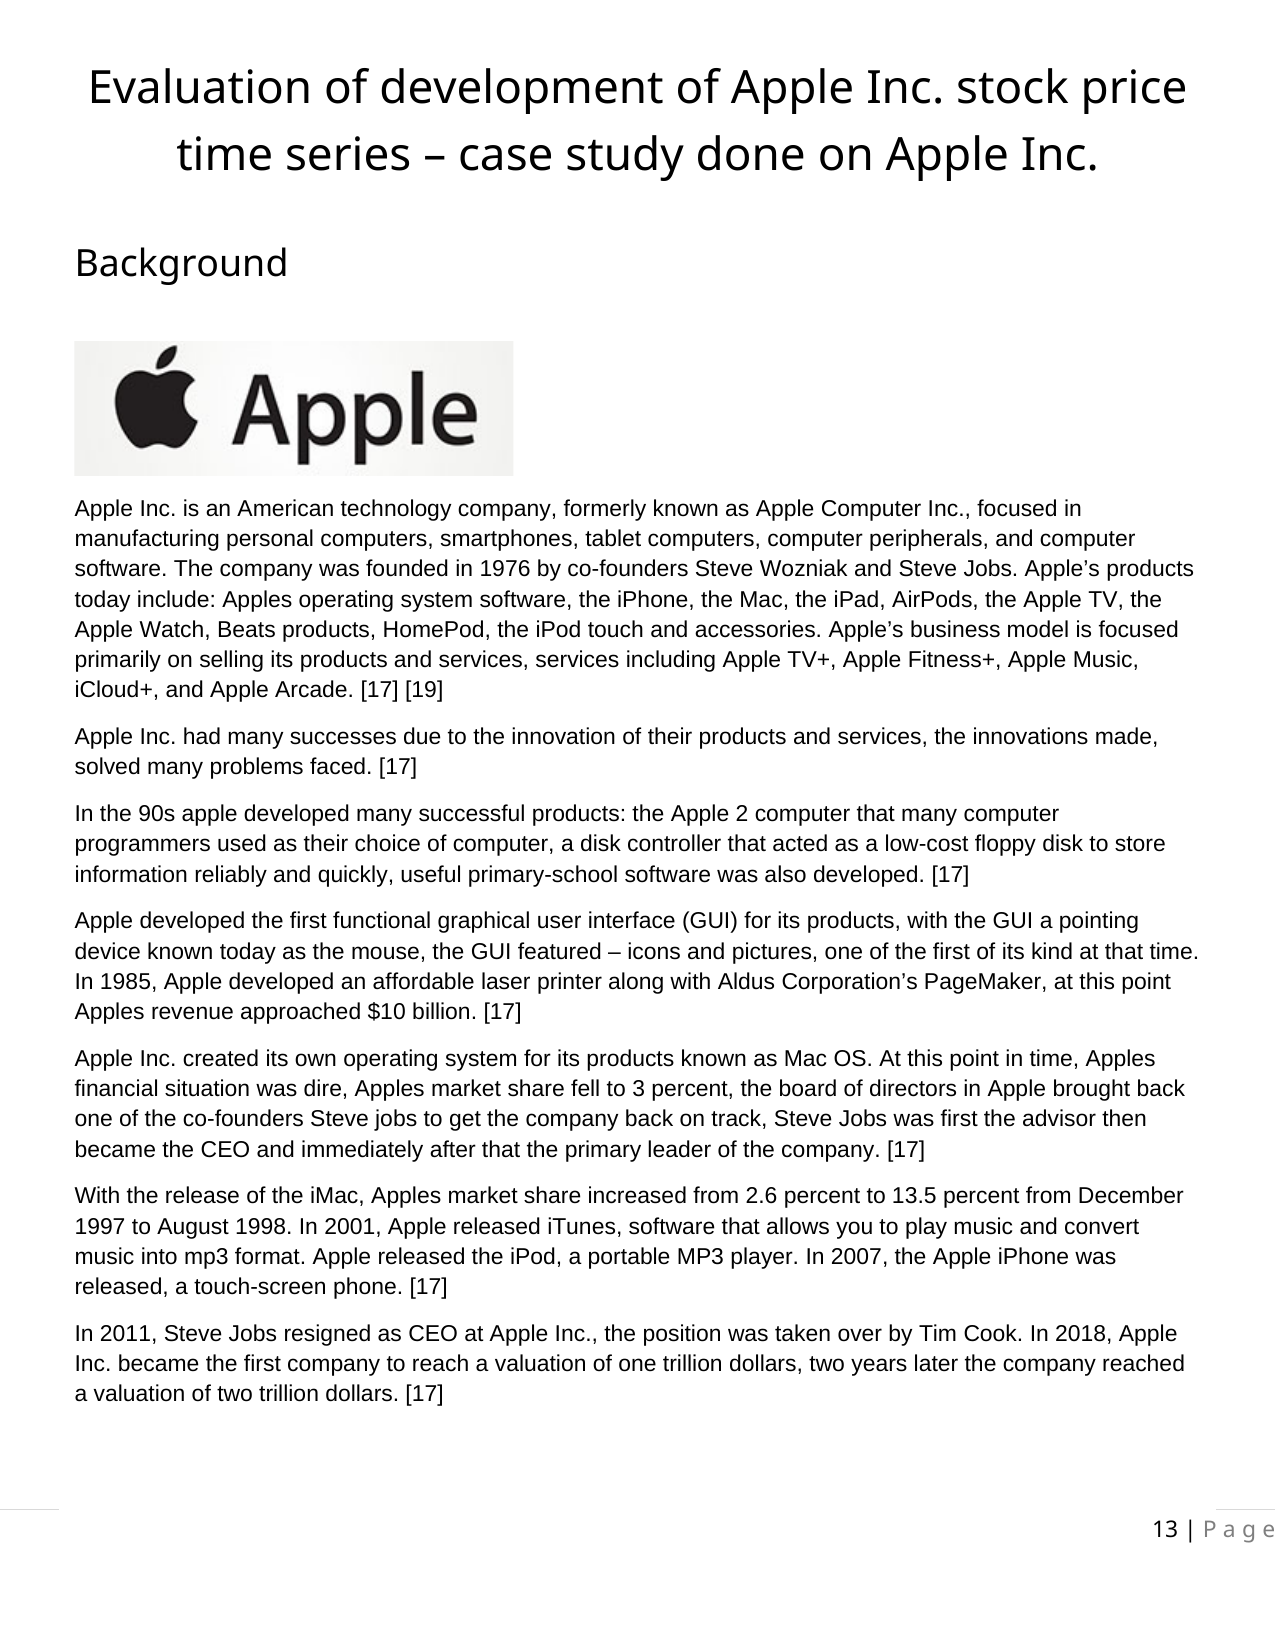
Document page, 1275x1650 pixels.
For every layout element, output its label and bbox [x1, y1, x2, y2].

picture [74, 341, 514, 476]
